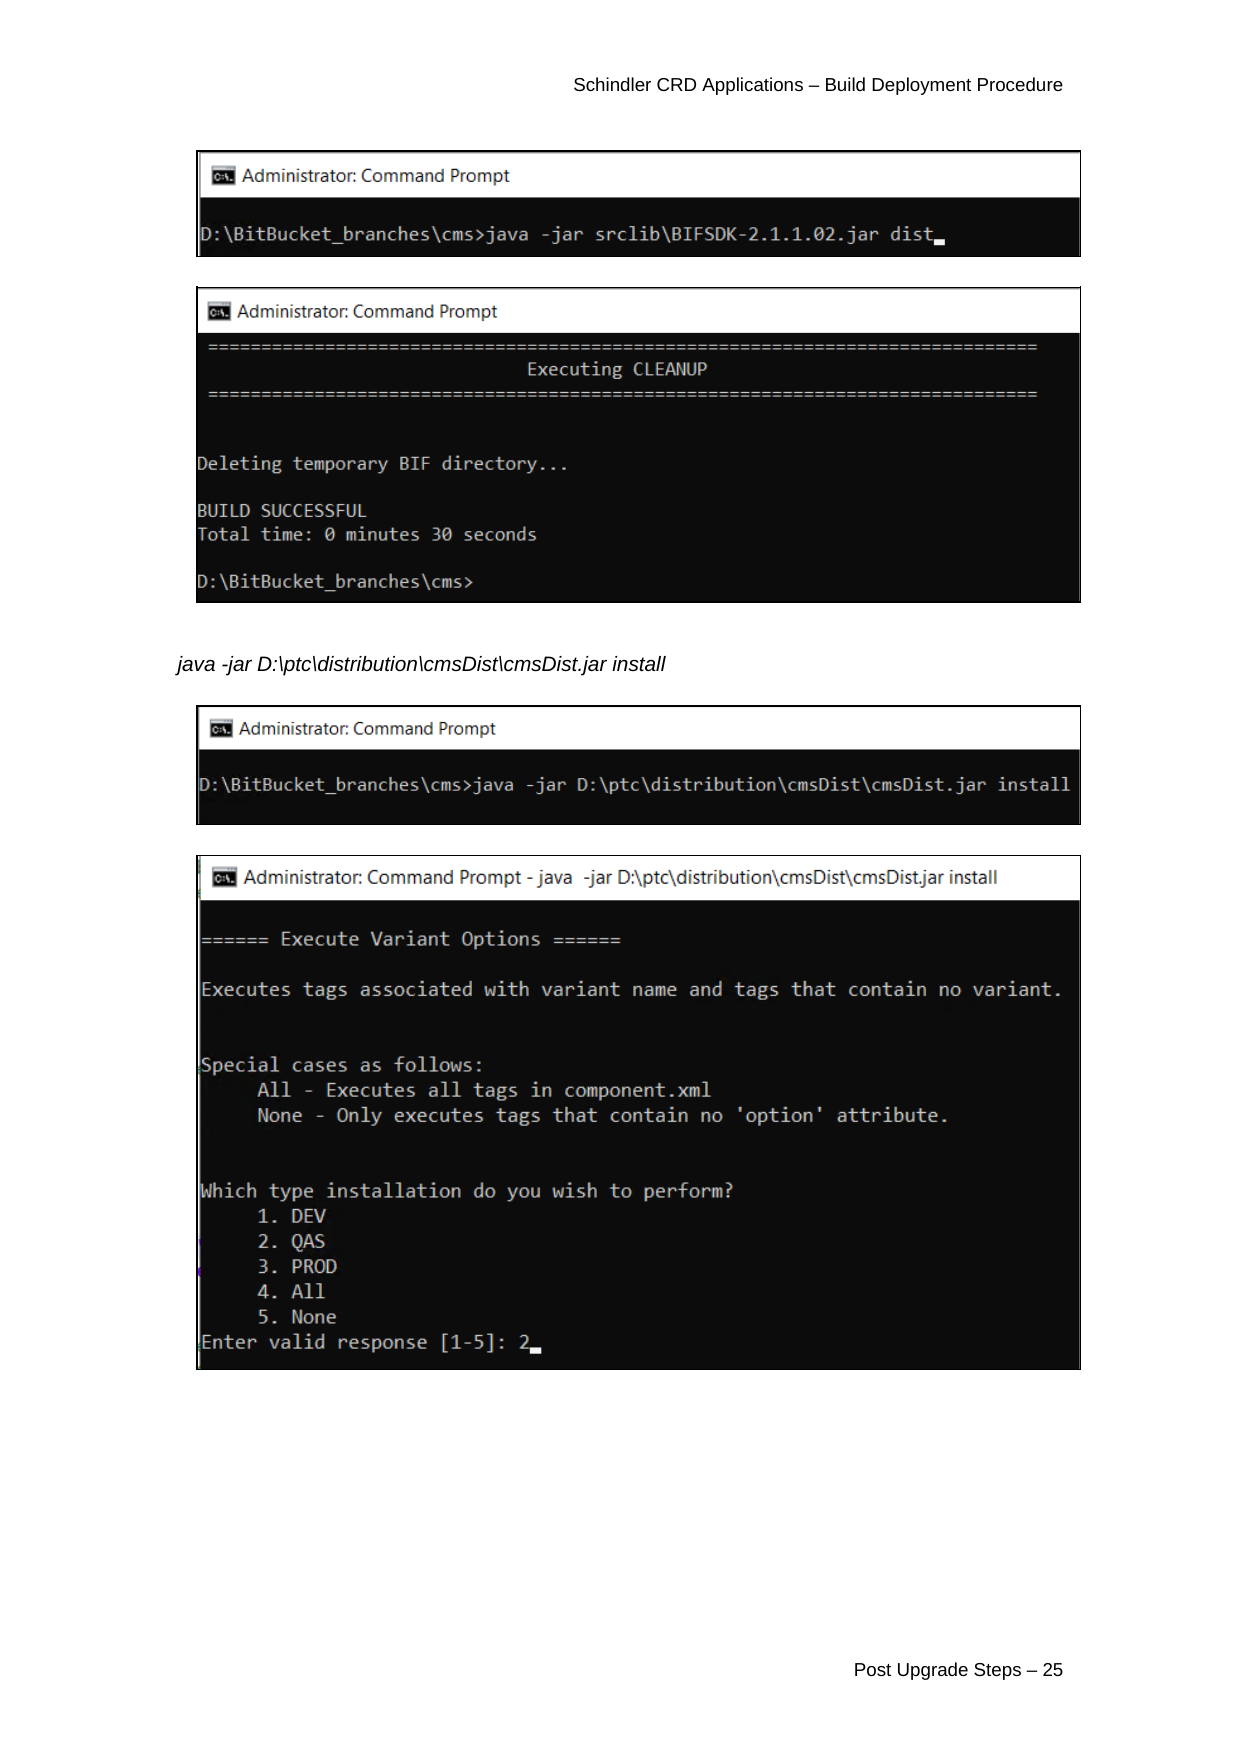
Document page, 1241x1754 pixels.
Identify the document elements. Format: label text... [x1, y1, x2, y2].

picture [198, 856, 1080, 1369]
picture [198, 288, 1080, 601]
picture [198, 152, 1080, 256]
text java -jar D:\ptc\distribution\cmsDist\cmsDist.jar install [177, 652, 1063, 676]
picture [198, 707, 1080, 824]
